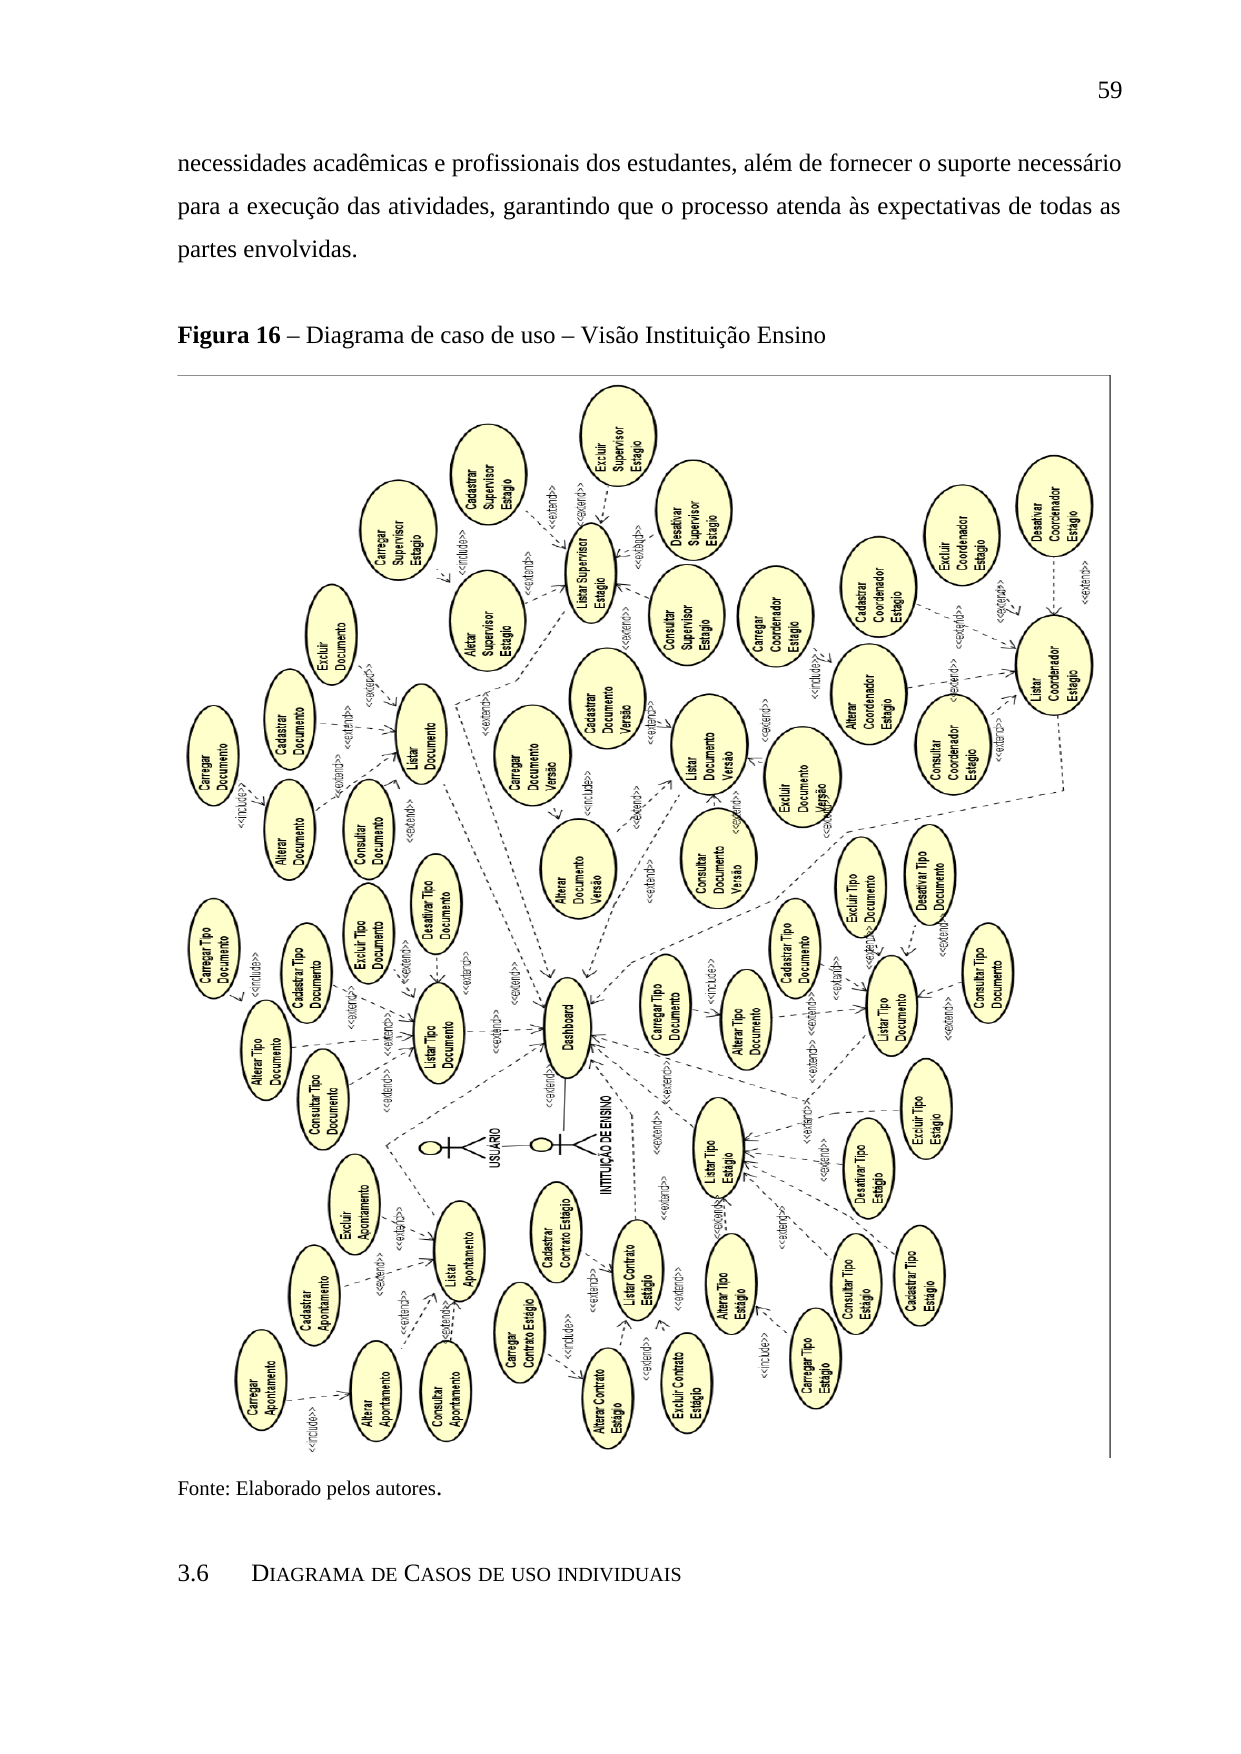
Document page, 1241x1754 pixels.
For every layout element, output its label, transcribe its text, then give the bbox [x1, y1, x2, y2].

text Figura 16 – Diagrama de caso de uso – Visão Instituição Ensino [177, 320, 1122, 349]
text Fonte: Elaborado pelos autores. [177, 1472, 1122, 1501]
subtitle Diagrama de Casos de uso individuais [177, 1558, 1122, 1587]
picture [177, 369, 1120, 1458]
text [177, 148, 1122, 263]
